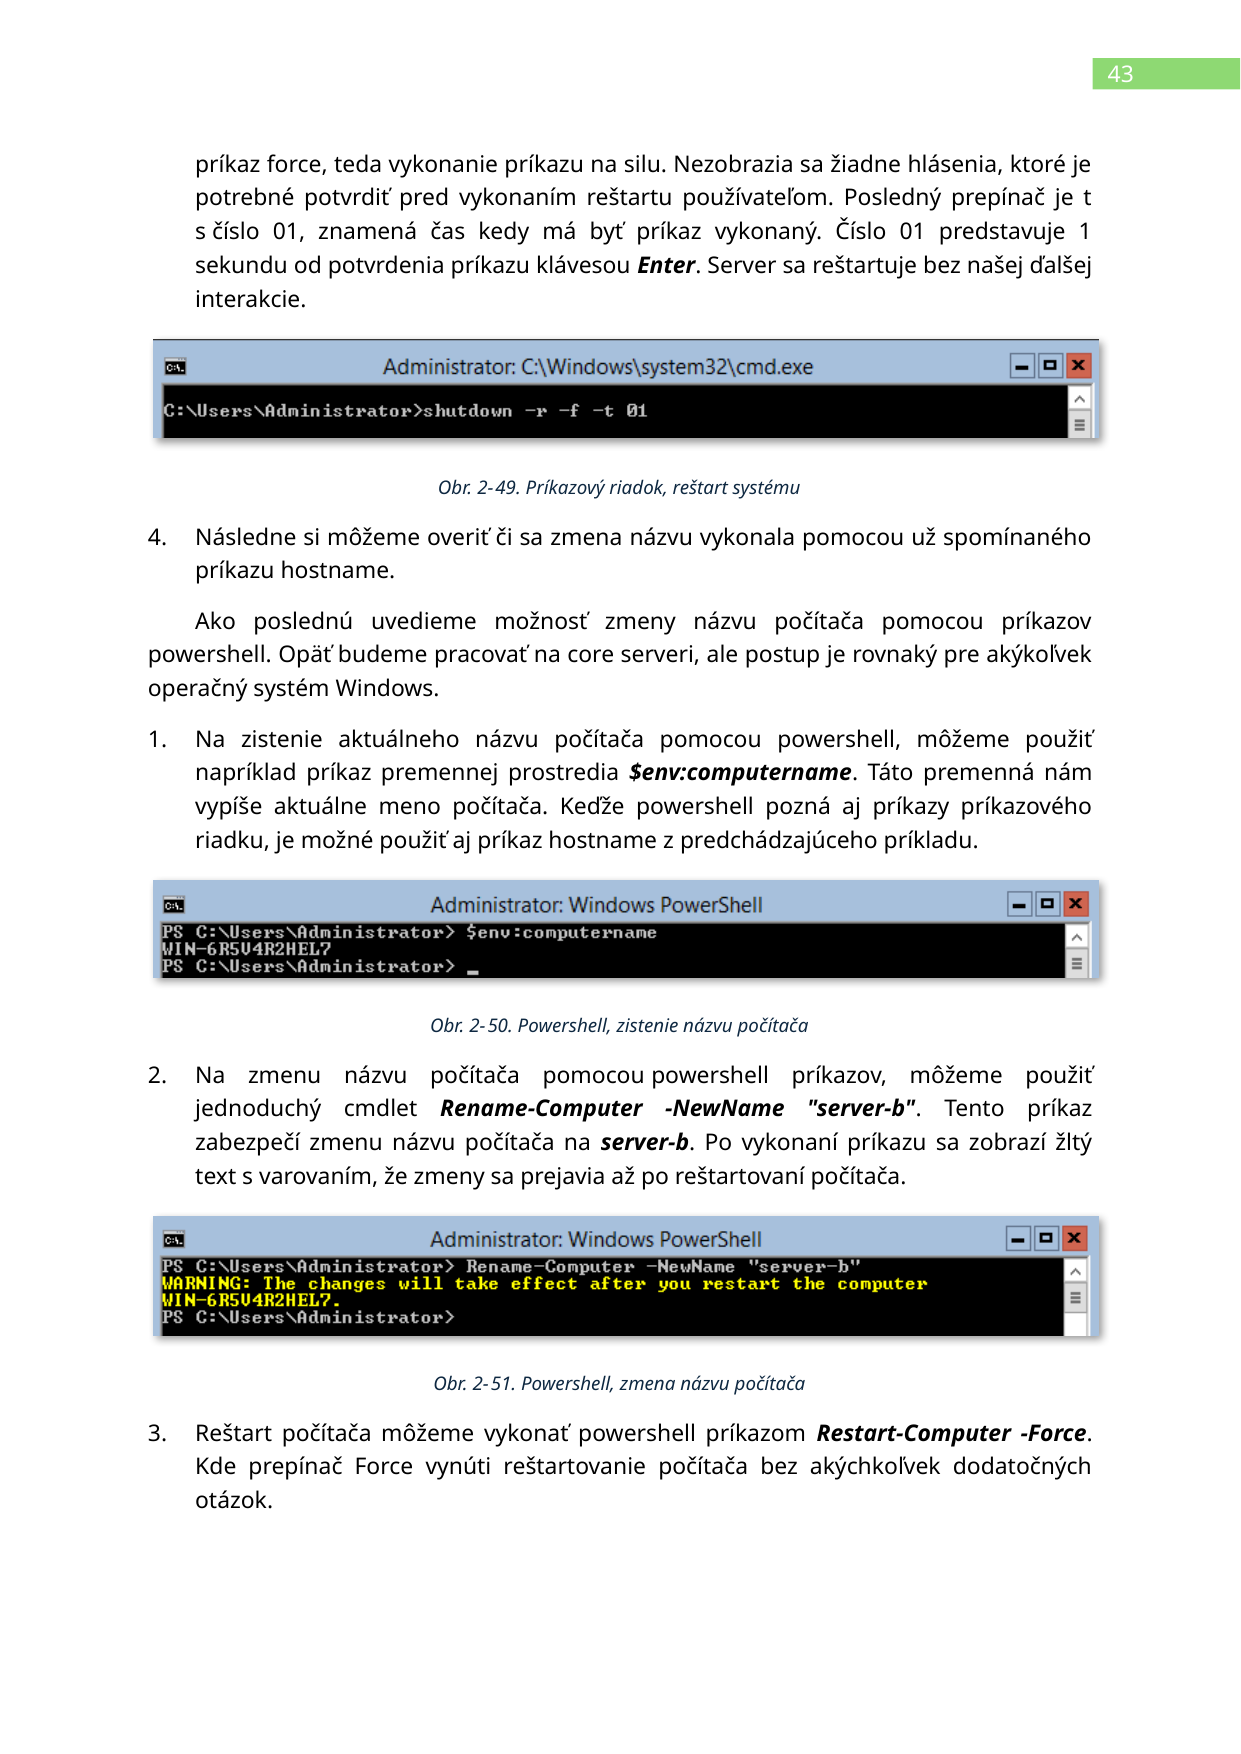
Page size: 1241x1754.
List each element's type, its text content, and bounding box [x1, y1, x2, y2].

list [148, 148, 1093, 314]
list Na zistenie aktuálneho názvu počítača pomocou powershell, môžeme použiť napríklad príkaz premennej prostredia $env:computername. Táto premenná nám vypíše aktuálne meno počítača. Keďže powershell pozná aj príkazy príkazového riadku, je možné použiť aj príkaz hostname z predchádzajúceho príkladu. [148, 723, 1093, 855]
picture [153, 339, 1099, 438]
picture [153, 880, 1099, 978]
list Reštart počítača môžeme vykonať powershell príkazom Restart-Computer -Force. Kde prepínač Force vynúti reštartovanie počítača bez akýchkoľvek dodatočných otázok. [148, 1417, 1093, 1515]
picture [153, 1216, 1099, 1336]
list Na zmenu názvu počítača pomocou powershell príkazov, môžeme použiť jednoduchý cmdlet Rename-Computer -NewName "server-b". Tento príkaz zabezpečí zmenu názvu počítača na server-b. Po vykonaní príkazu sa zobrazí žltý text s varovaním, že zmeny sa prejavia až po reštartovaní počítača. [148, 1059, 1093, 1191]
list Následne si môžeme overiť či sa zmena názvu vykonala pomocou už spomínaného príkazu hostname. [148, 521, 1093, 586]
text Ako poslednú uvedieme možnosť zmeny názvu počítača pomocou príkazov powershell. Opäť budeme pracovať na core serveri, ale postup je rovnaký pre akýkoľvek operačný systém Windows. [148, 605, 1093, 703]
